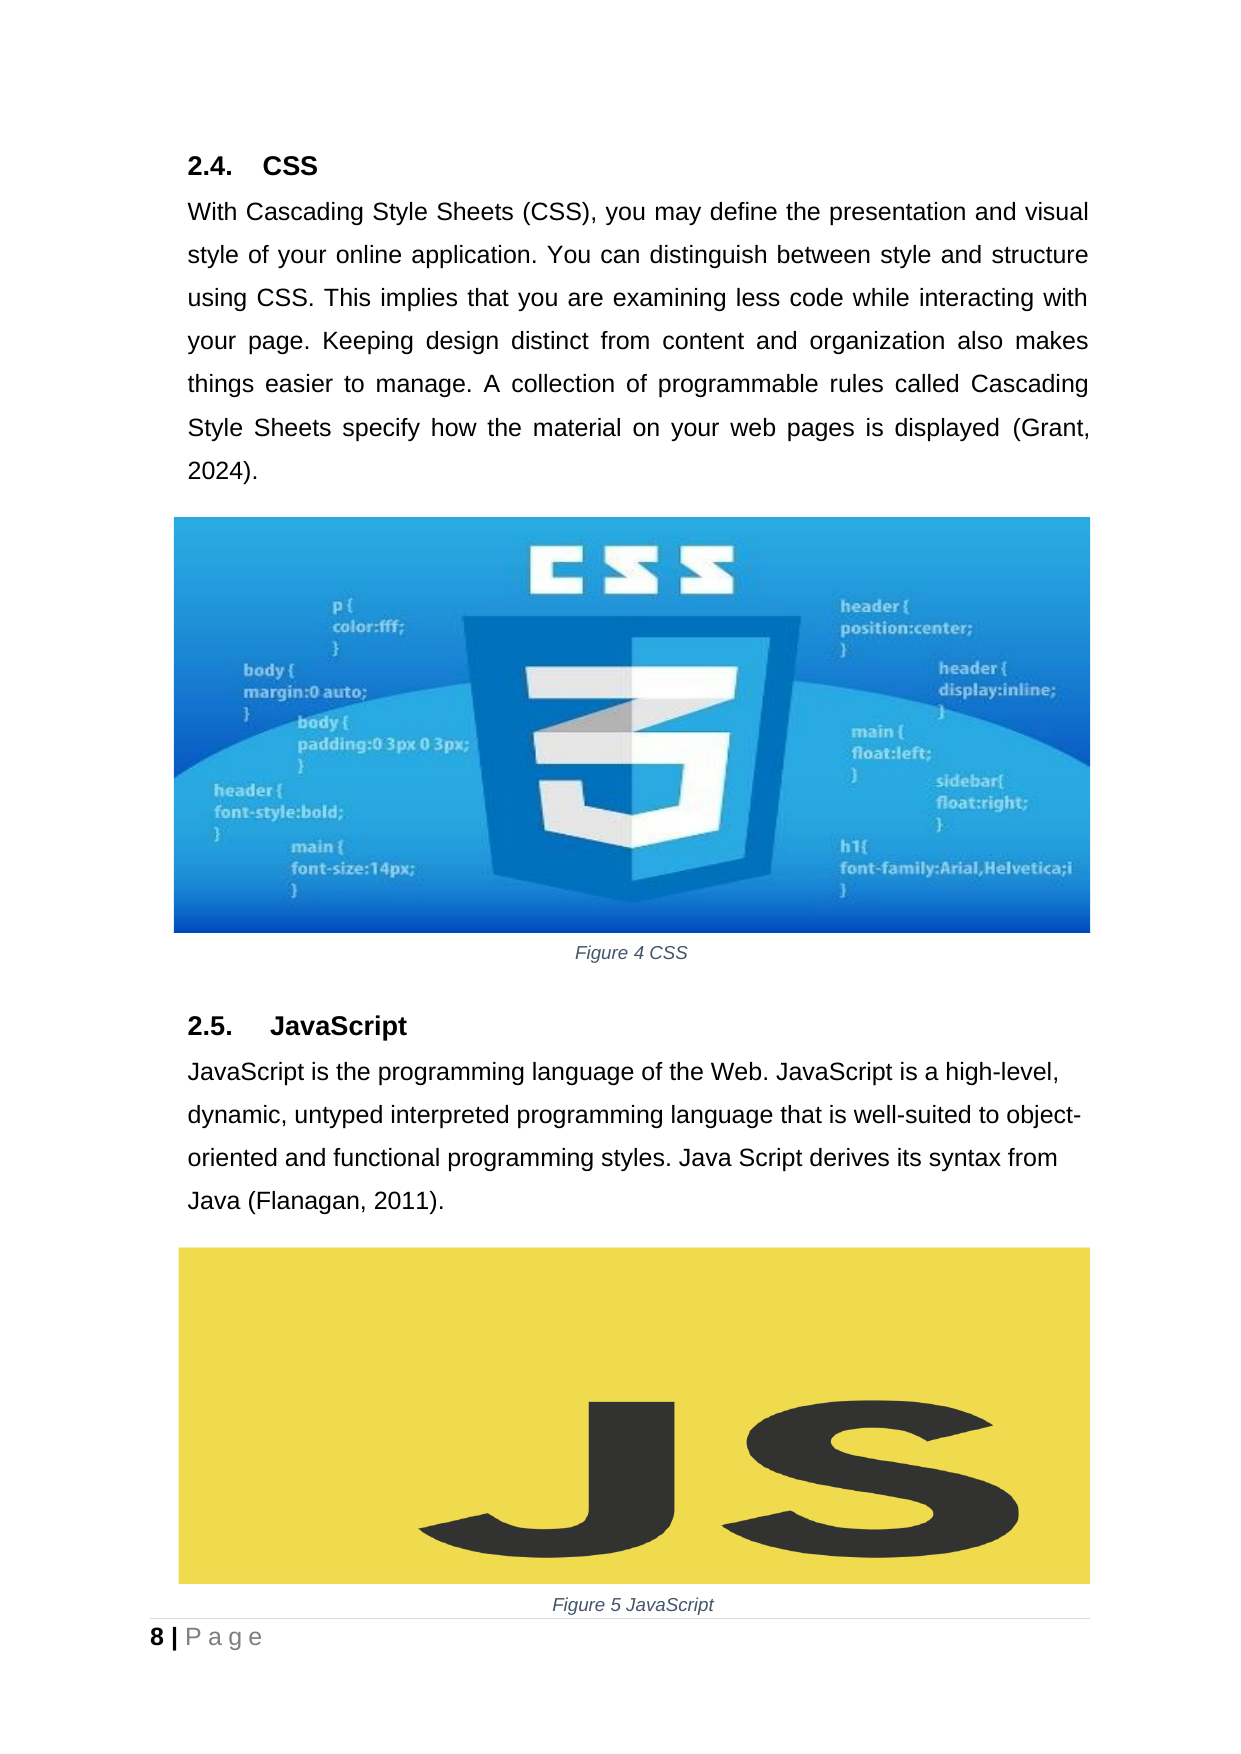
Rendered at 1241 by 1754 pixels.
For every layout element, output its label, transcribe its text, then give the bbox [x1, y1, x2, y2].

subtitle CSS [187, 150, 1090, 181]
text With Cascading Style Sheets (CSS), you may define the presentation and visual style of your online application. You can distinguish between style and structure using CSS. This implies that you are examining less code while interacting with your page. Keeping design distinct from content and organization also makes things easier to manage. A collection of programmable rules called Cascading Style Sheets specify how the material on your web pages is displayed . [187, 197, 1090, 484]
subtitle JavaScript [187, 1010, 1090, 1041]
picture [173, 517, 1091, 933]
text JavaScript is the programming language of the Web. JavaScript is a high-level, dynamic, untyped interpreted programming language that is well-suited to object-oriented and functional programming styles. Java Script derives its syntax from Java . [187, 1057, 1090, 1215]
picture [178, 1247, 1091, 1584]
